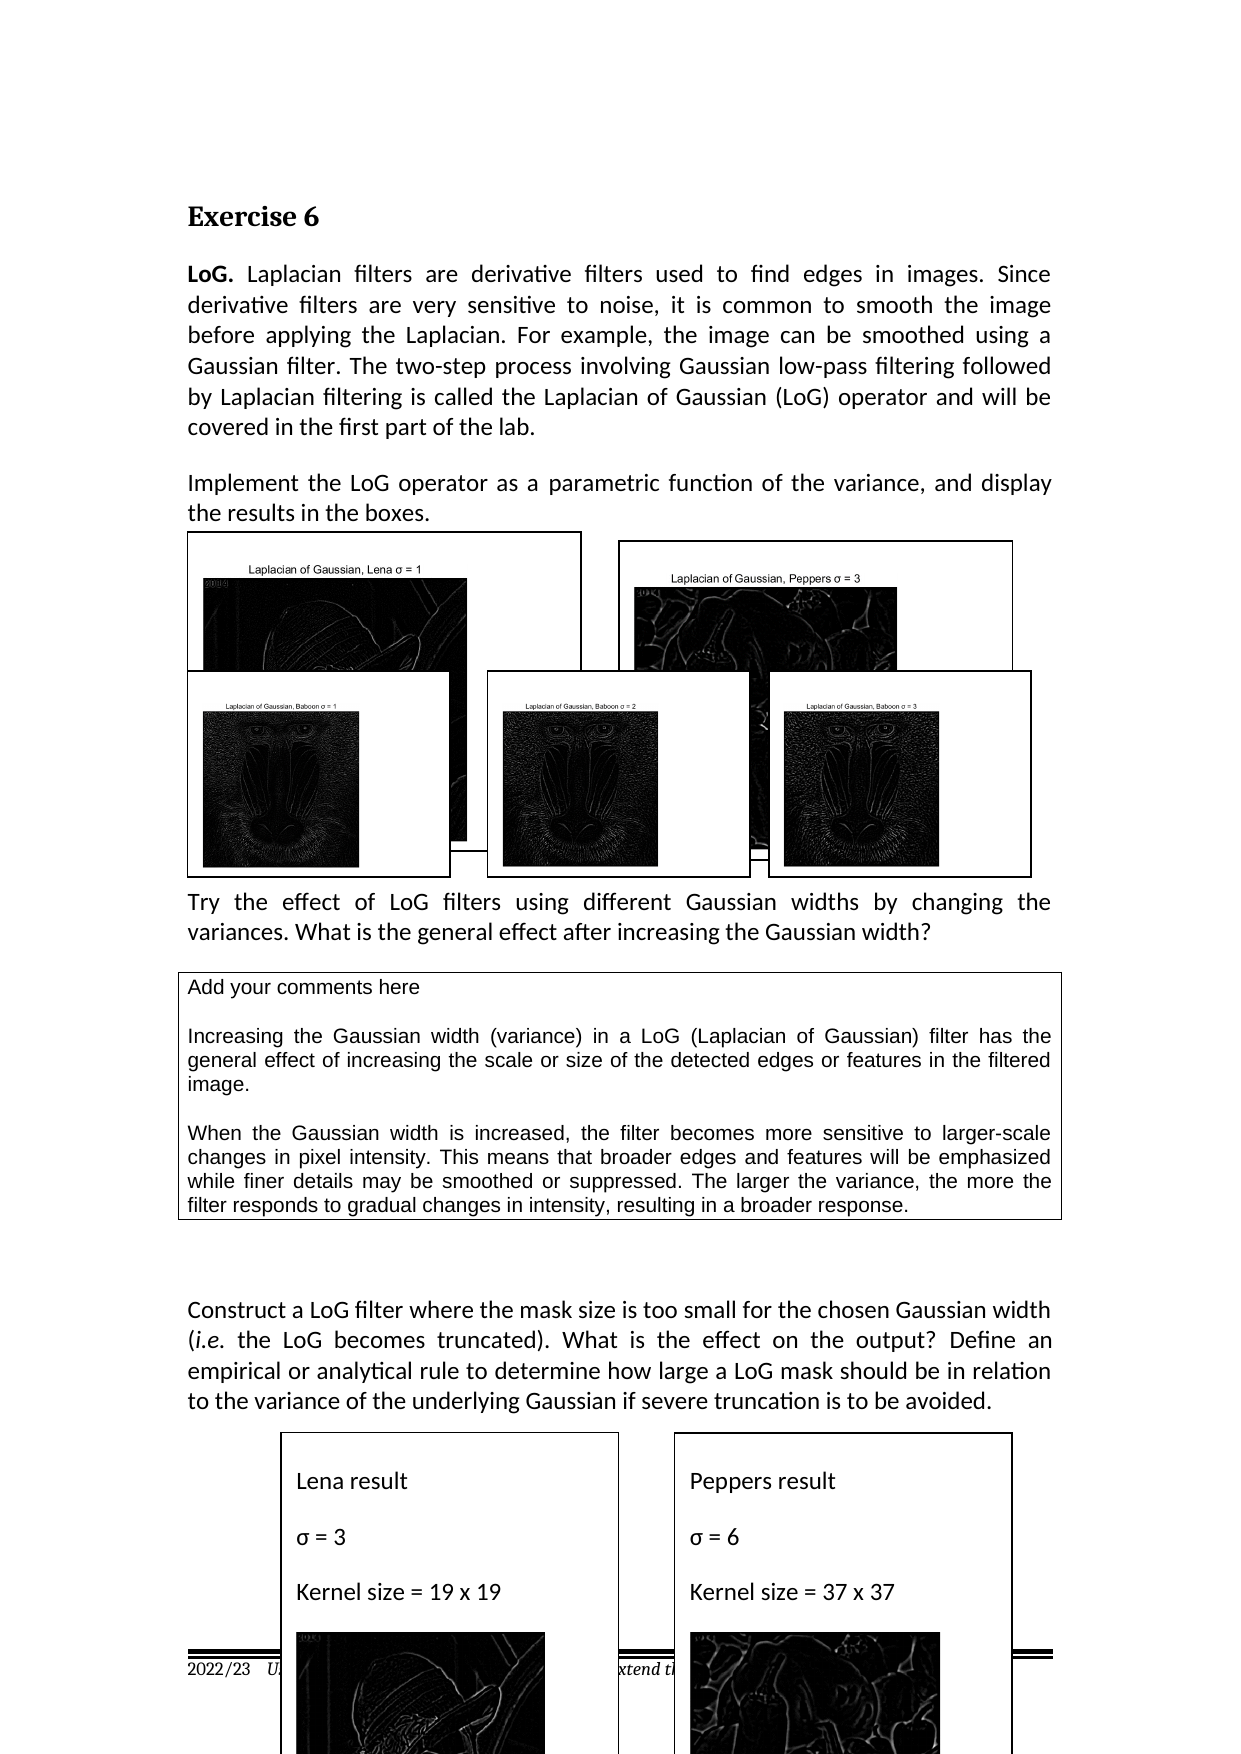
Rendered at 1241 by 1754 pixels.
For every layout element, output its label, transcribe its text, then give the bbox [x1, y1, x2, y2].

picture [202, 703, 360, 868]
text Implement the LoG operator as a parametric function of the variance, and display the results in the boxes. [187, 467, 1053, 528]
picture [202, 564, 468, 842]
picture [689, 1632, 941, 1754]
picture [502, 703, 659, 867]
text LoG. Laplacian filters are derivative filters used to find edges in images. Since derivative filters are very sensitive to noise, it is common to smooth the image before applying the Laplacian. For example, the image can be smoothed using a Gaussian filter. The two-step process involving Gaussian low-pass filtering followed by Laplacian filtering is called the Laplacian of Gaussian (LoG) operator and will be covered in the first part of the lab. [187, 258, 1053, 442]
text Add your comments here [179, 973, 1061, 999]
subtitle Exercise 6 [187, 200, 1053, 233]
picture [783, 703, 940, 867]
picture [296, 1631, 545, 1754]
text Increasing the Gaussian width (variance) in a LoG (Laplacian of Gaussian) filter has the general effect of increasing the scale or size of the detected edges or features in the filtered image. [179, 1021, 1061, 1096]
text Construct a LoG filter where the mask size is too small for the chosen Gaussian width (i.e. the LoG becomes truncated). What is the effect on the output? Define an empirical or analytical rule to determine how large a LoG mask should be in relation to the variance of the underlying Gaussian if severe truncation is to be avoided. [187, 1294, 1053, 1416]
text When the Gaussian width is increased, the filter becomes more sensitive to larger-scale changes in pixel intensity. This means that broader edges and features will be emphasized while finer details may be smoothed or suppressed. The larger the variance, the more the filter responds to gradual changes in intensity, resulting in a broader response. [179, 1118, 1061, 1219]
picture [633, 573, 898, 850]
